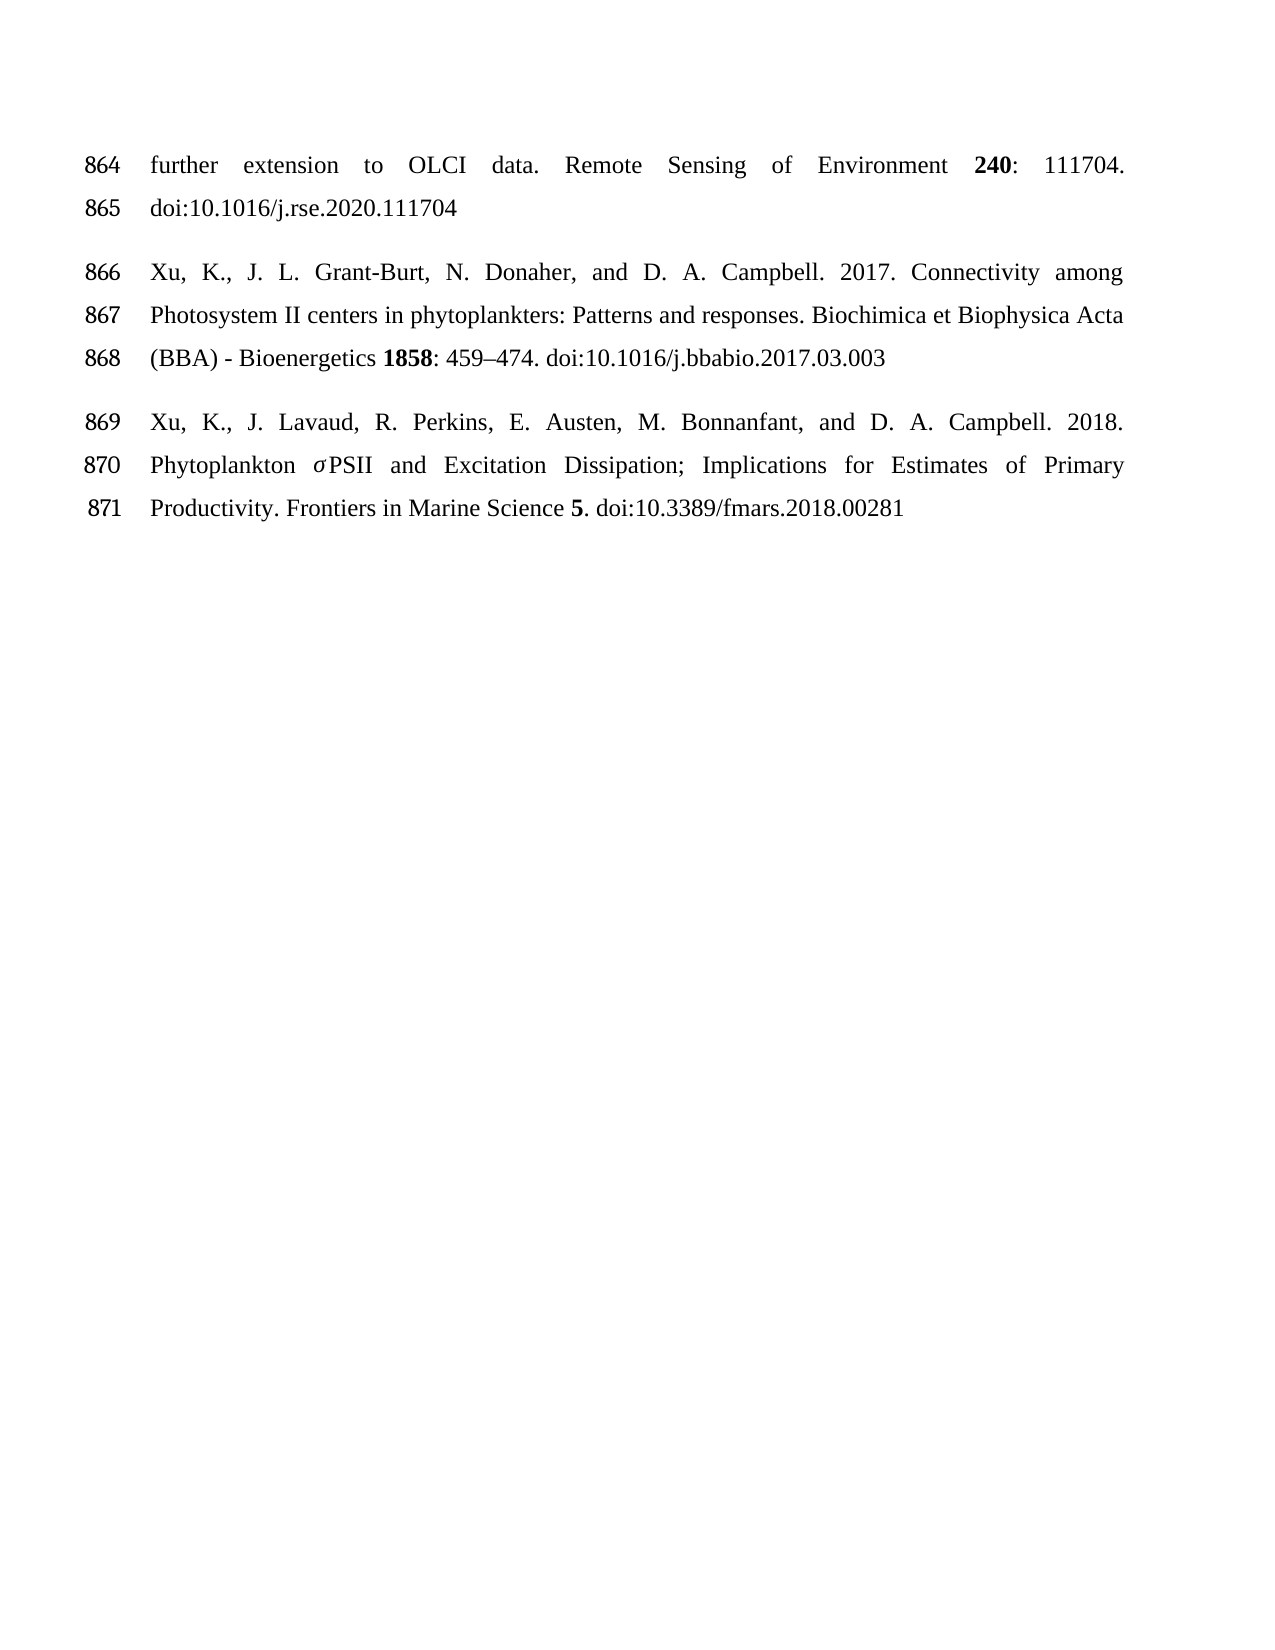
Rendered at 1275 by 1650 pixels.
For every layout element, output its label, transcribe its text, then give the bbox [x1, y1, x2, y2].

text Xu, K., J. Lavaud, R. Perkins, E. Austen, M. Bonnanfant, and D. A. Campbell. 2018. Phytoplankton PSII and Excitation Dissipation; Implications for Estimates of Primary Productivity. Frontiers in Marine Science 5. doi:10.3389/fmars.2018.00281 [150, 407, 1125, 522]
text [150, 150, 1125, 222]
text Xu, K., J. L. Grant-Burt, N. Donaher, and D. A. Campbell. 2017. Connectivity among Photosystem II centers in phytoplankters: Patterns and responses. Biochimica et Biophysica Acta (BBA) - Bioenergetics 1858: 459–474. doi:10.1016/j.bbabio.2017.03.003 [150, 257, 1125, 372]
